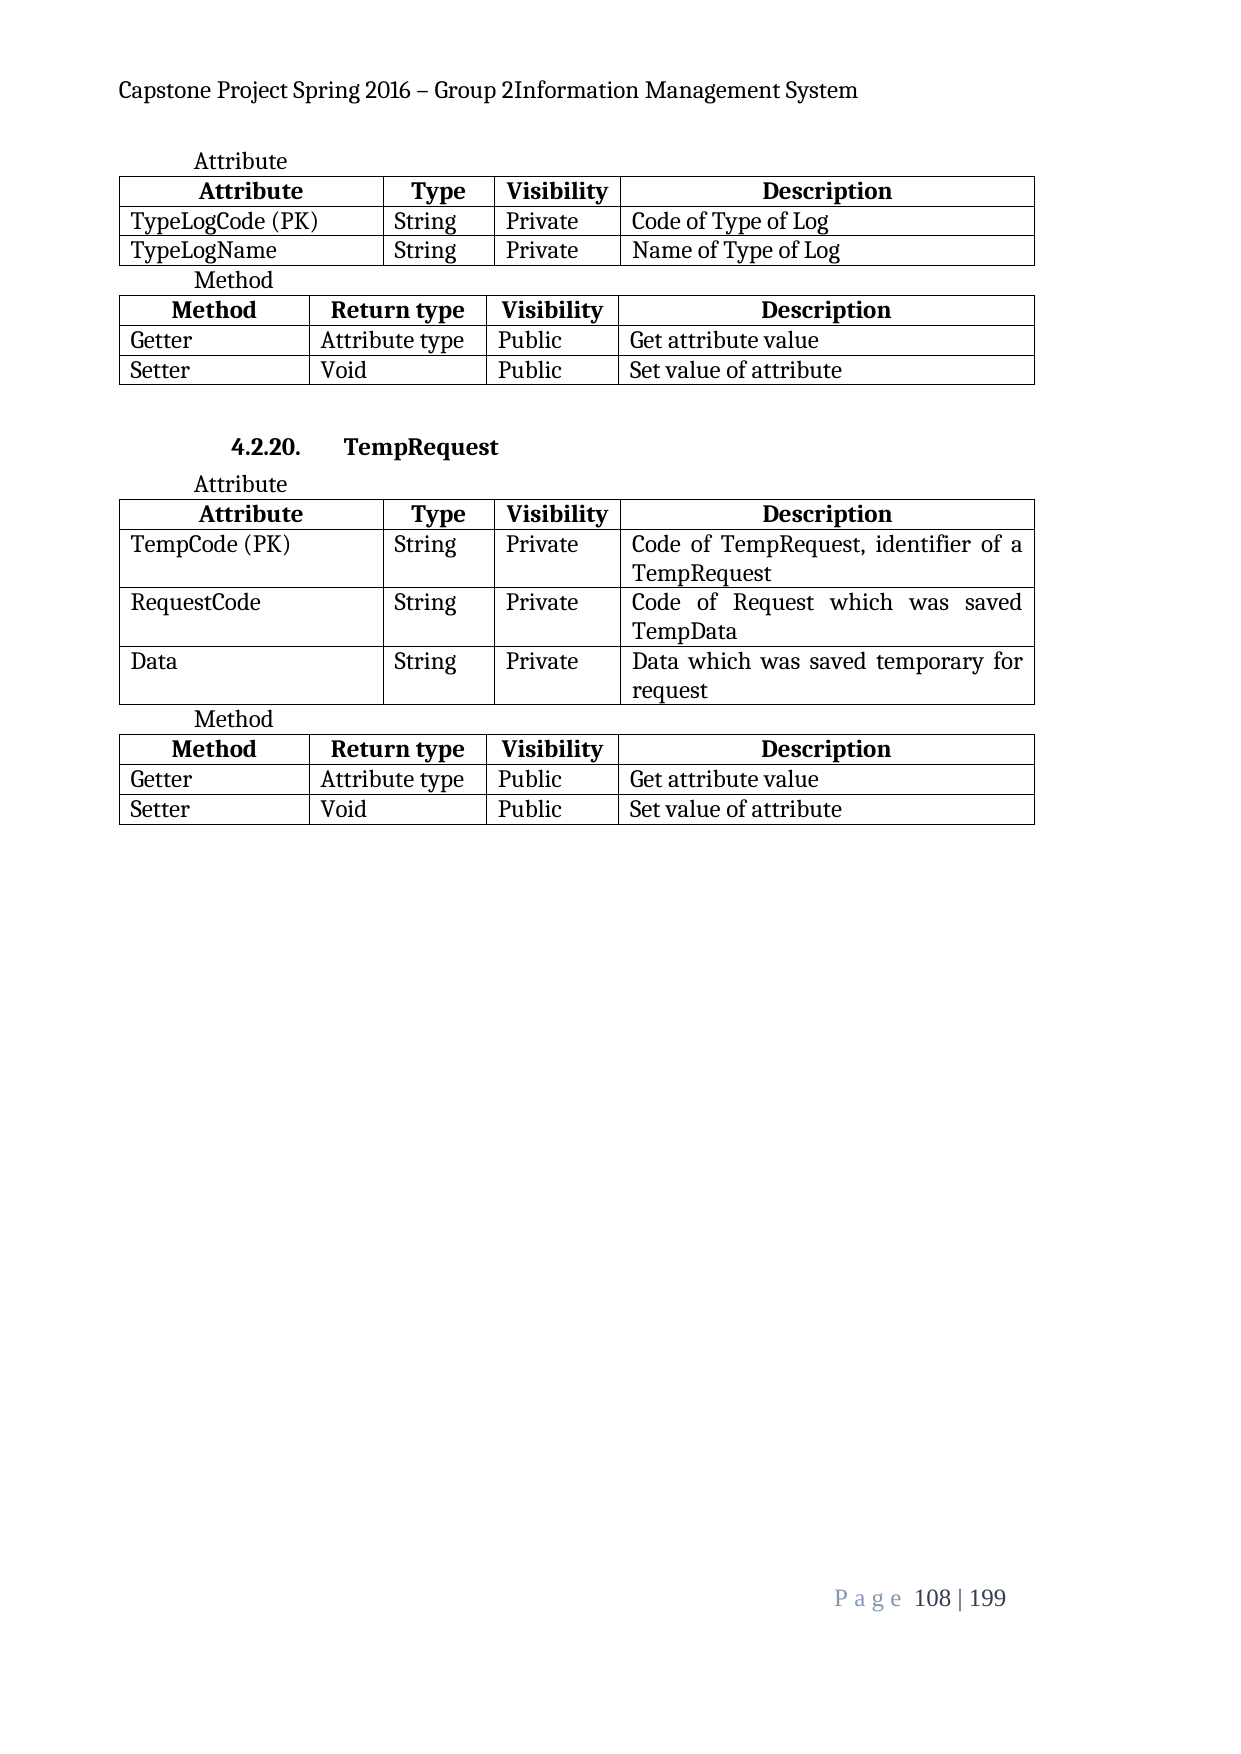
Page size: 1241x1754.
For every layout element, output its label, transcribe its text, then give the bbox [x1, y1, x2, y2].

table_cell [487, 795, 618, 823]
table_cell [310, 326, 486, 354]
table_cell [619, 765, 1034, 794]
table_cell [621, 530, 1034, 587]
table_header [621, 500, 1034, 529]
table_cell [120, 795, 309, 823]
text Attribute [118, 147, 1033, 176]
text Attribute [118, 470, 1033, 499]
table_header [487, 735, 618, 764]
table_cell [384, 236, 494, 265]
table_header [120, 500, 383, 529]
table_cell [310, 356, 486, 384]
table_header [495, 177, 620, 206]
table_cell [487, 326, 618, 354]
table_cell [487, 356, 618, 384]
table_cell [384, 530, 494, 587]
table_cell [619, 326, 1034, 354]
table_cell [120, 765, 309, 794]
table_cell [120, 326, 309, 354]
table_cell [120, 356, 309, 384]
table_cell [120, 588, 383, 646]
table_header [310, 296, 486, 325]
text Method [118, 266, 1033, 295]
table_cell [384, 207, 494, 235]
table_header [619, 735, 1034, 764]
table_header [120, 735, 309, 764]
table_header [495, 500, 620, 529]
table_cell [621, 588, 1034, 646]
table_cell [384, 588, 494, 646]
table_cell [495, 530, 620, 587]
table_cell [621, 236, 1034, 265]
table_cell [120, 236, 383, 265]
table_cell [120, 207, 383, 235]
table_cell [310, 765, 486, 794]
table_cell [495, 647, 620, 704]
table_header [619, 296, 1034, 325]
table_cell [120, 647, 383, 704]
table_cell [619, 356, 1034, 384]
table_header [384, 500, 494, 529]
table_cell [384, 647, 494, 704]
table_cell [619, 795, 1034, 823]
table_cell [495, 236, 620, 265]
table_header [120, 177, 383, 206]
text Method [118, 705, 1033, 734]
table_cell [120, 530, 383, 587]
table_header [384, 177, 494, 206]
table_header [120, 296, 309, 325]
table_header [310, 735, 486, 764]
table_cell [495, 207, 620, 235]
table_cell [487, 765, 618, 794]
subtitle TempRequest [231, 433, 1033, 462]
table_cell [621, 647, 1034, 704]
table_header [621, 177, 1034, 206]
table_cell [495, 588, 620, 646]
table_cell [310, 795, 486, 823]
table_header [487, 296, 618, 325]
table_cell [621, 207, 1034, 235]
